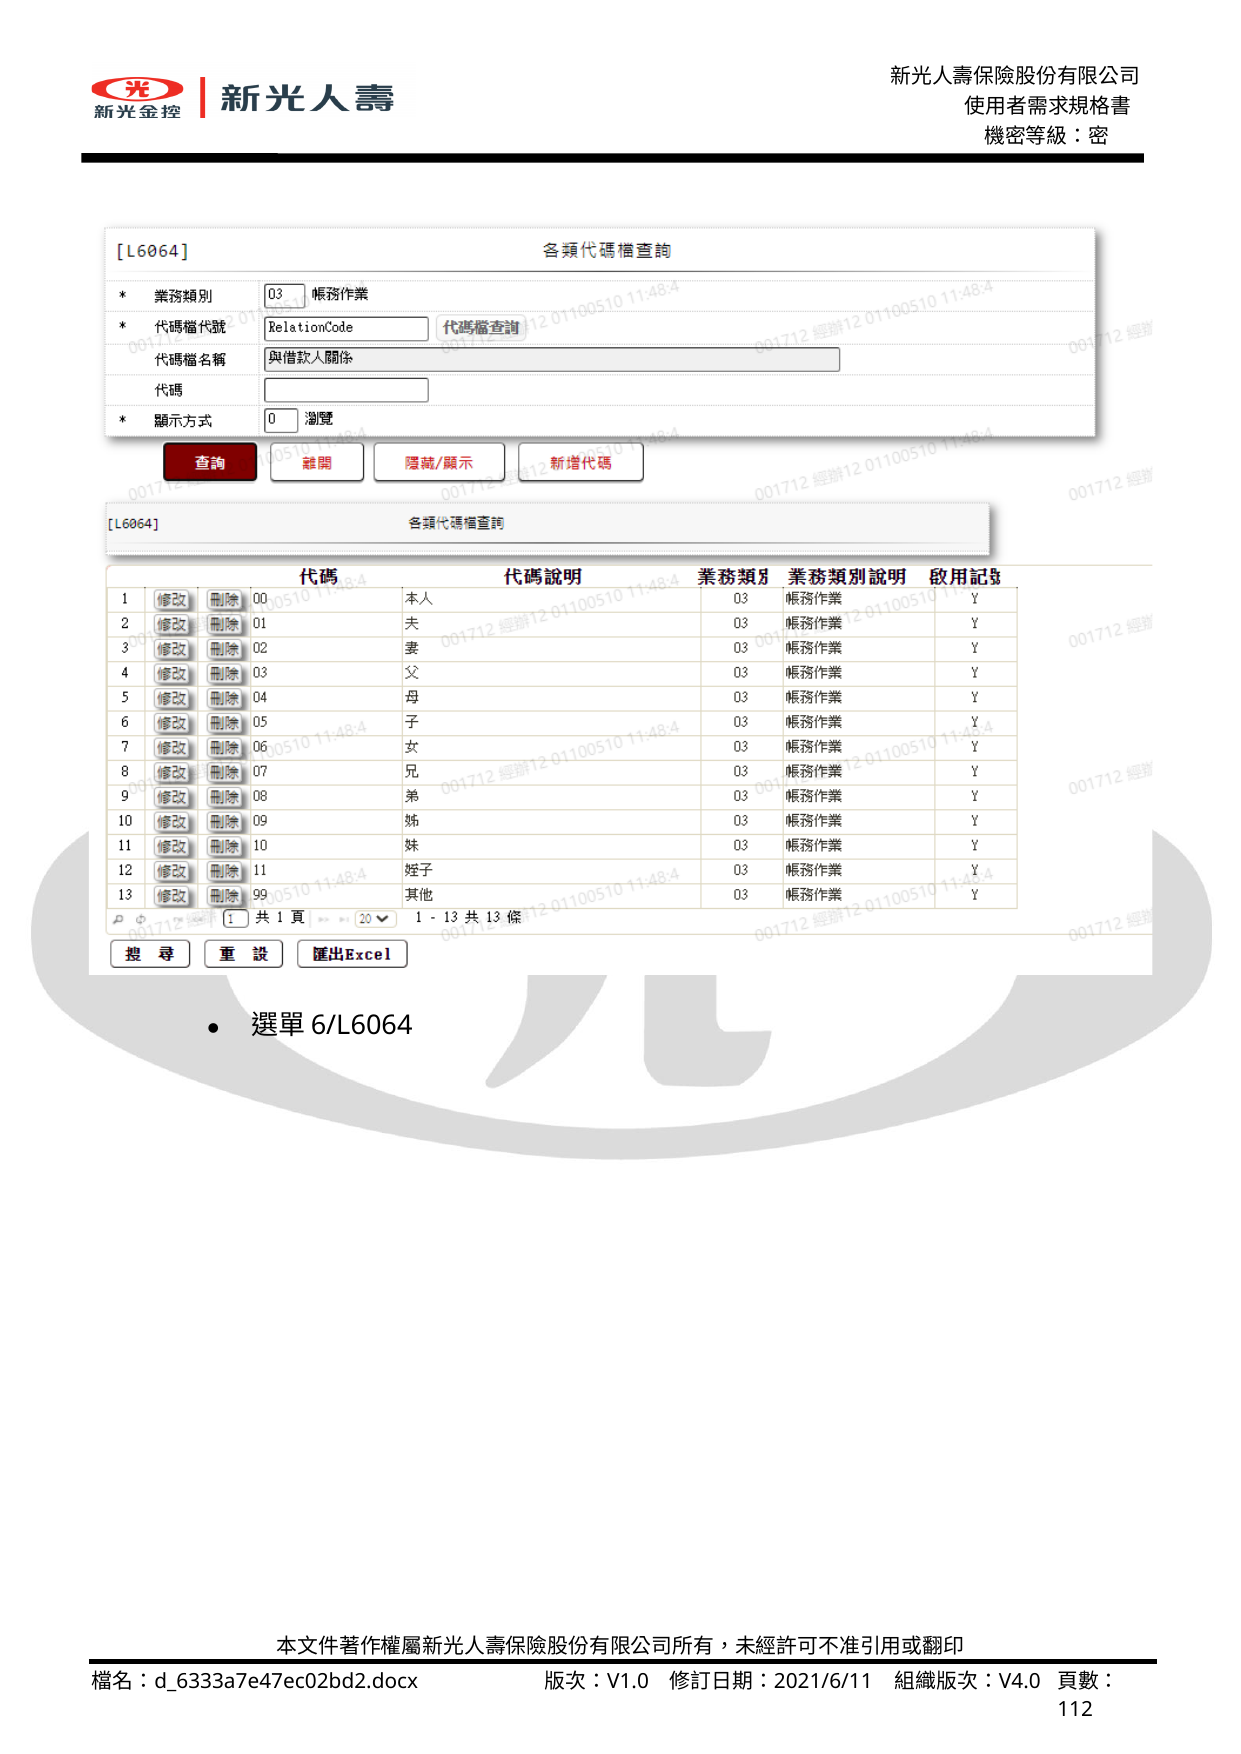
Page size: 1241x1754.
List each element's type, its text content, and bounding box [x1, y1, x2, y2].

list 選單6/L6064 [207, 1003, 1152, 1042]
picture [91, 61, 417, 118]
picture [25, 218, 1215, 1166]
